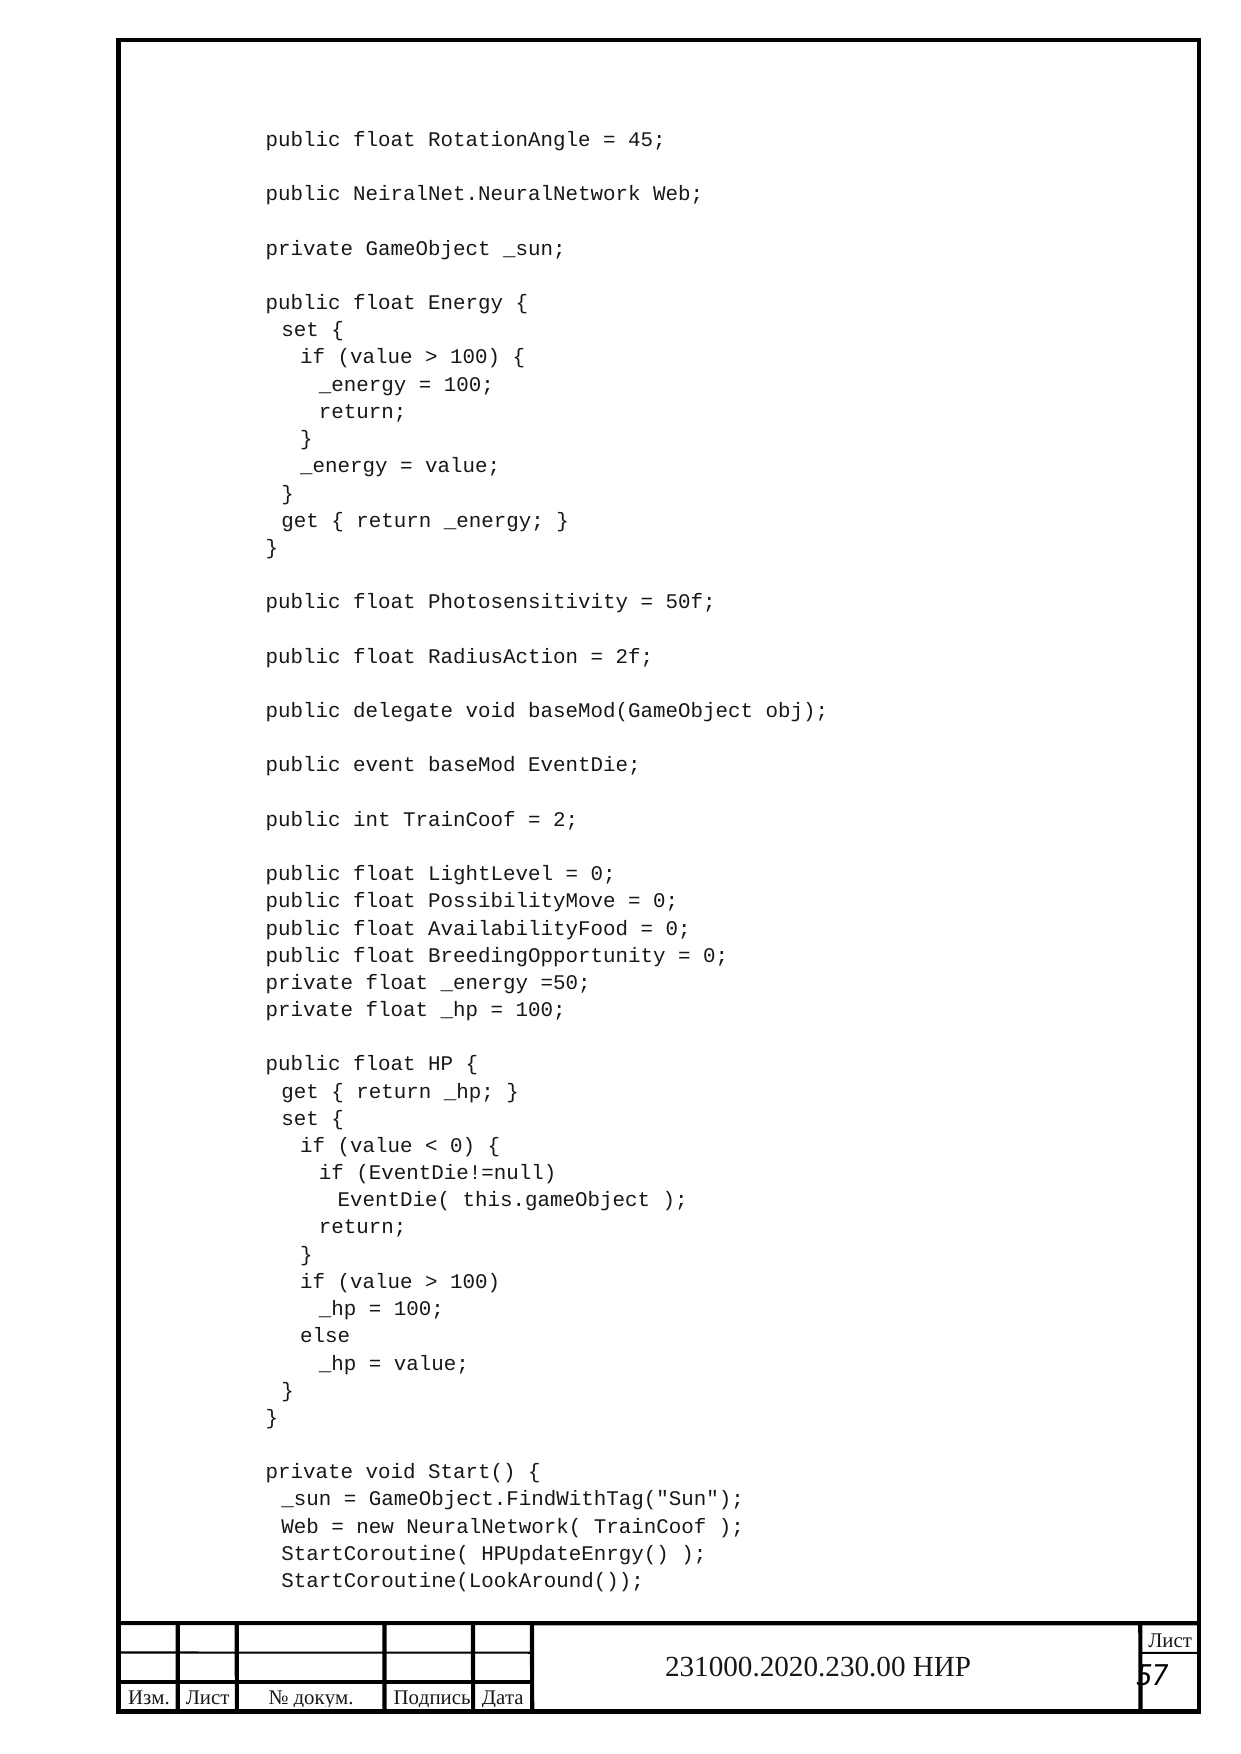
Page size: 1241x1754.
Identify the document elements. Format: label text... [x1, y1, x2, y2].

text return; [206, 401, 1181, 424]
text StartCoroutine(LookAround()); [206, 1570, 1181, 1594]
text public int TrainCoof = 2; [206, 809, 1181, 832]
text _hp = value; [206, 1352, 1181, 1376]
text set { [206, 319, 1181, 343]
text public float LightLevel = 0; [206, 863, 1181, 887]
text } [206, 482, 1181, 506]
text Web = new NeuralNetwork( TrainCoof ); [206, 1516, 1181, 1539]
text set { [206, 1108, 1181, 1131]
text StartCoroutine( HPUpdateEnrgy() ); [206, 1543, 1181, 1566]
text return; [206, 1217, 1181, 1240]
text public float AvailabilityFood = 0; [206, 917, 1181, 941]
text if (value < 0) { [206, 1135, 1181, 1159]
text get { return _hp; } [206, 1081, 1181, 1104]
text public float RotationAngle = 45; [206, 129, 1181, 153]
text public float Photosensitivity = 50f; [206, 591, 1181, 615]
text if (value > 100) { [206, 347, 1181, 370]
text _sun = GameObject.FindWithTag("Sun"); [206, 1488, 1181, 1512]
text public float HP { [206, 1053, 1181, 1077]
text private float _hp = 100; [206, 999, 1181, 1023]
text _hp = 100; [206, 1298, 1181, 1322]
text public NeiralNet.NeuralNetwork Web; [206, 183, 1181, 207]
text public float RadiusAction = 2f; [206, 646, 1181, 669]
text if (EventDie!=null) [206, 1162, 1181, 1186]
text private GameObject _sun; [206, 238, 1181, 261]
text private void Start() { [206, 1461, 1181, 1485]
text } [206, 1244, 1181, 1267]
text _energy = value; [206, 455, 1181, 479]
text _energy = 100; [206, 374, 1181, 397]
text else [206, 1325, 1181, 1349]
text public float BreedingOpportunity = 0; [206, 945, 1181, 968]
text get { return _energy; } [206, 510, 1181, 533]
text public float Energy { [206, 292, 1181, 316]
text } [206, 428, 1181, 452]
text } [206, 1407, 1181, 1431]
text if (value > 100) [206, 1271, 1181, 1294]
text } [206, 537, 1181, 561]
text } [206, 1380, 1181, 1403]
text public float PossibilityMove = 0; [206, 890, 1181, 914]
text public delegate void baseMod(GameObject obj); [206, 700, 1181, 724]
text public event baseMod EventDie; [206, 754, 1181, 778]
text private float _energy =50; [206, 972, 1181, 996]
text EventDie( this.gameObject ); [206, 1189, 1181, 1213]
